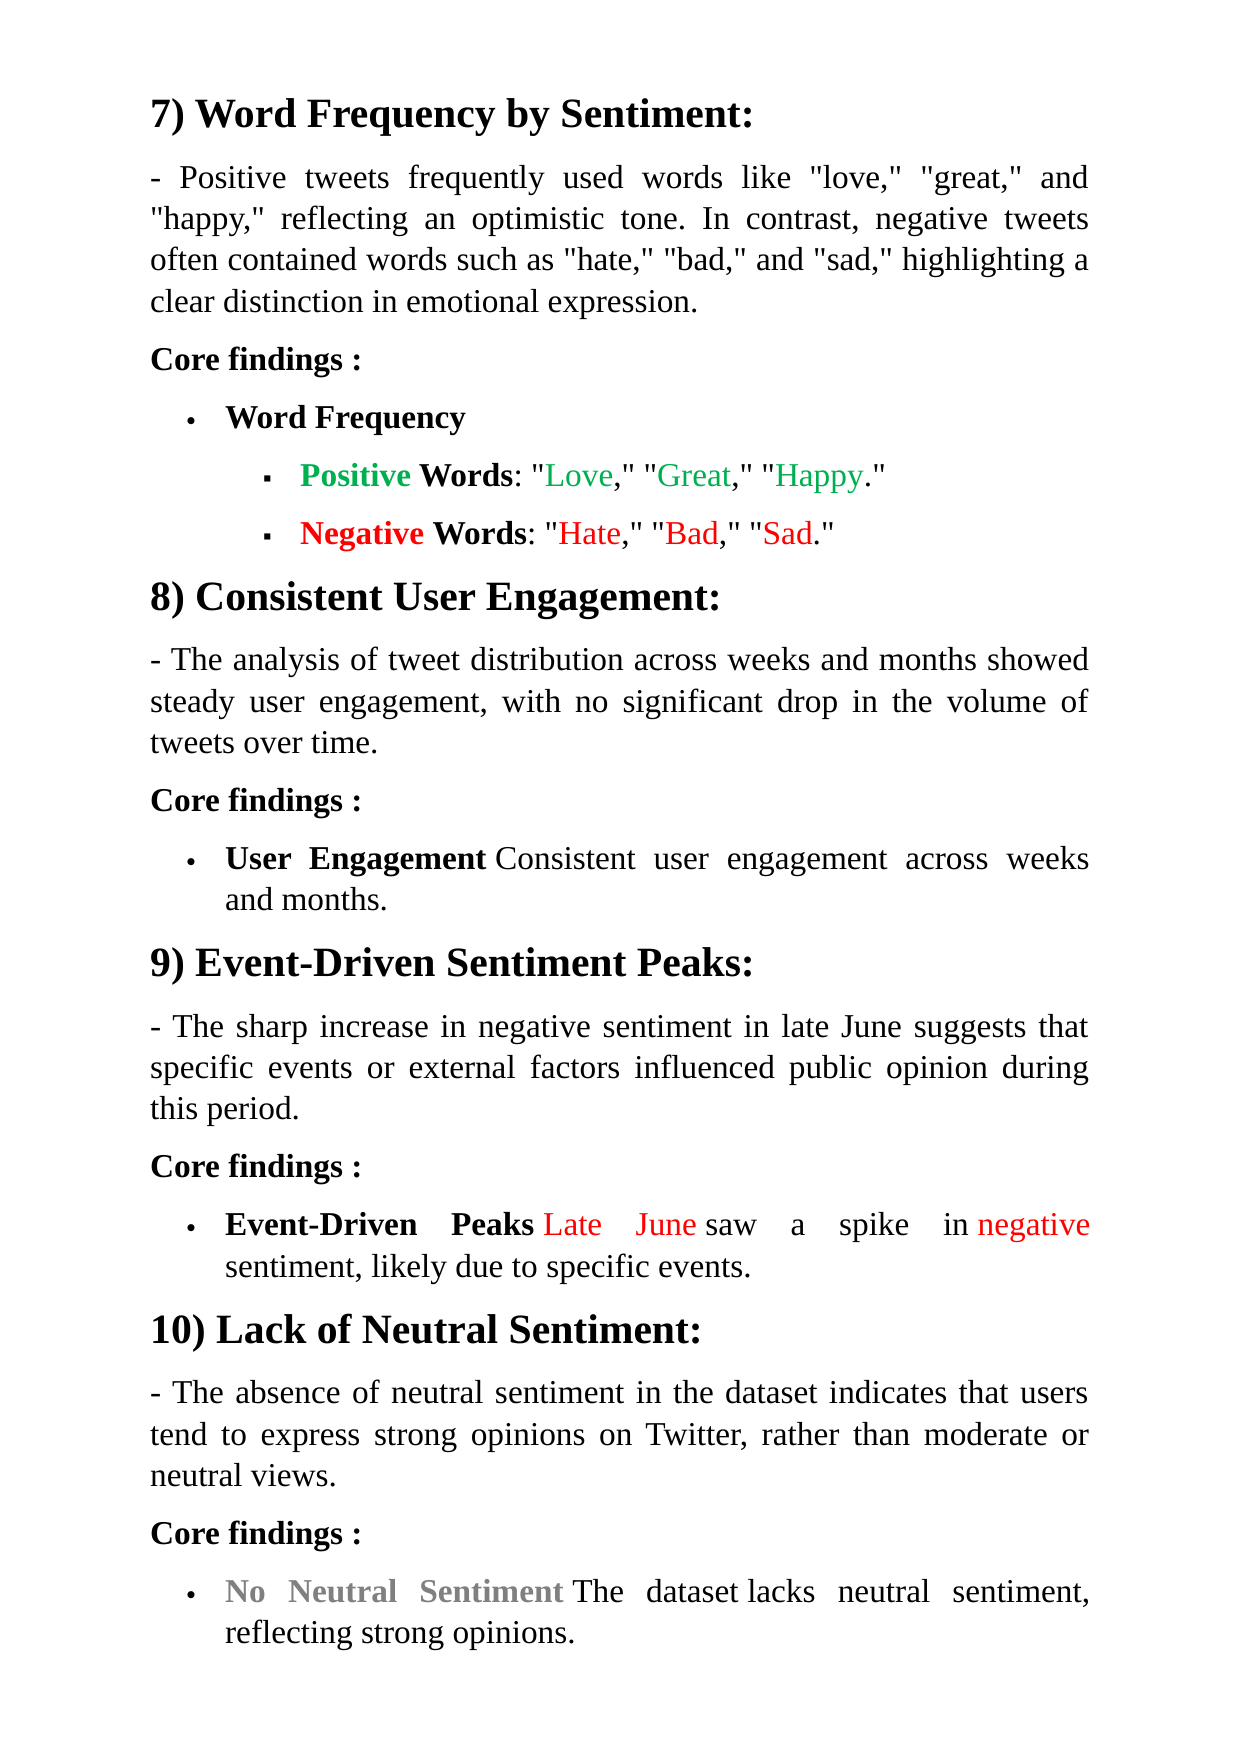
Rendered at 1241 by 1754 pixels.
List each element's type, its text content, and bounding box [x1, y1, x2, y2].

list No Neutral Sentiment The dataset lacks neutral sentiment, reflecting strong opinions. [187, 1571, 1090, 1651]
text Core findings : [150, 1147, 1090, 1185]
text Core findings : [150, 1513, 1090, 1551]
list Event-Driven Peaks Late June saw a spike in negative sentiment, likely due to specific events. [187, 1205, 1090, 1284]
text 8) Consistent User Engagement: [150, 571, 1090, 619]
text - Positive tweets frequently used words like "love," "great," and "happy," reflecting an optimistic tone. In contrast, negative tweets often contained words such as "hate," "bad," and "sad," highlighting a clear distinction in emotional expression. [150, 157, 1090, 319]
text 9) Event-Driven Sentiment Peaks: [150, 938, 1090, 986]
list Word Frequency [187, 397, 1090, 435]
list Positive Words: "Love," "Great," "Happy." [262, 455, 1090, 493]
text 7) Word Frequency by Sentiment: [150, 89, 1090, 137]
text 10) Lack of Neutral Sentiment: [150, 1304, 1090, 1352]
text Core findings : [150, 339, 1090, 377]
text - The absence of neutral sentiment in the dataset indicates that users tend to express strong opinions on Twitter, rather than moderate or neutral views. [150, 1372, 1090, 1493]
list User Engagement Consistent user engagement across weeks and months. [187, 838, 1090, 918]
text - The analysis of tweet distribution across weeks and months showed steady user engagement, with no significant drop in the volume of tweets over time. [150, 639, 1090, 761]
text Core findings : [150, 780, 1090, 818]
text - The sharp increase in negative sentiment in late June suggests that specific events or external factors influenced public opinion during this period. [150, 1006, 1090, 1127]
list Negative Words: "Hate," "Bad," "Sad." [262, 513, 1090, 551]
